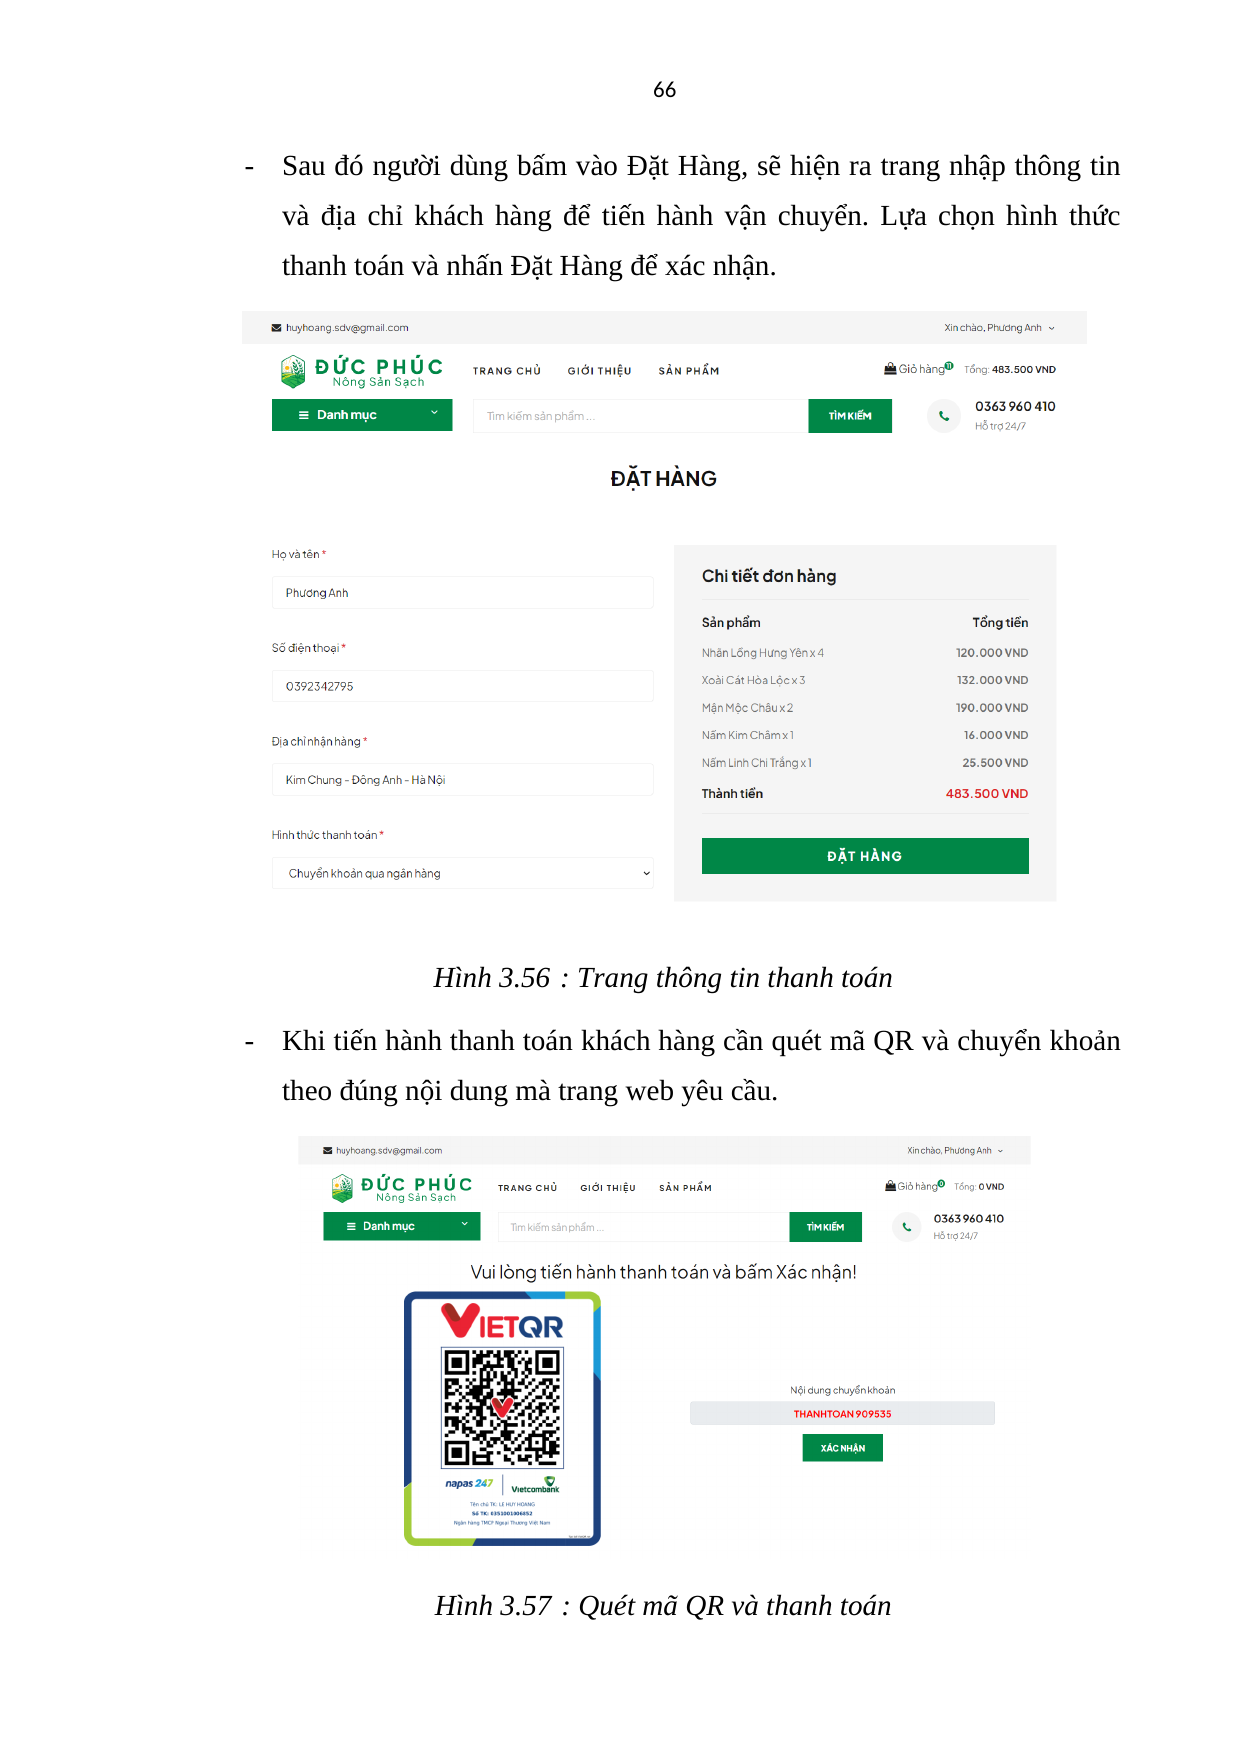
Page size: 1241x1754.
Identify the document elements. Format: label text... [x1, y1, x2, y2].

list Khi tiến hành thanh toán khách hàng cần quét mã QR và chuyển khoản theo đúng nội dung mà trang web yêu cầu. [244, 1023, 1122, 1107]
picture [242, 311, 1087, 932]
list Sau đó người dùng bấm vào Đặt Hàng, sẽ hiện ra trang nhập thông tin và địa chỉ khách hàng để tiến hành vận chuyển. Lựa chọn hình thức thanh toán và nhấn Đặt Hàng để xác nhận. [244, 148, 1122, 282]
picture [298, 1136, 1031, 1559]
